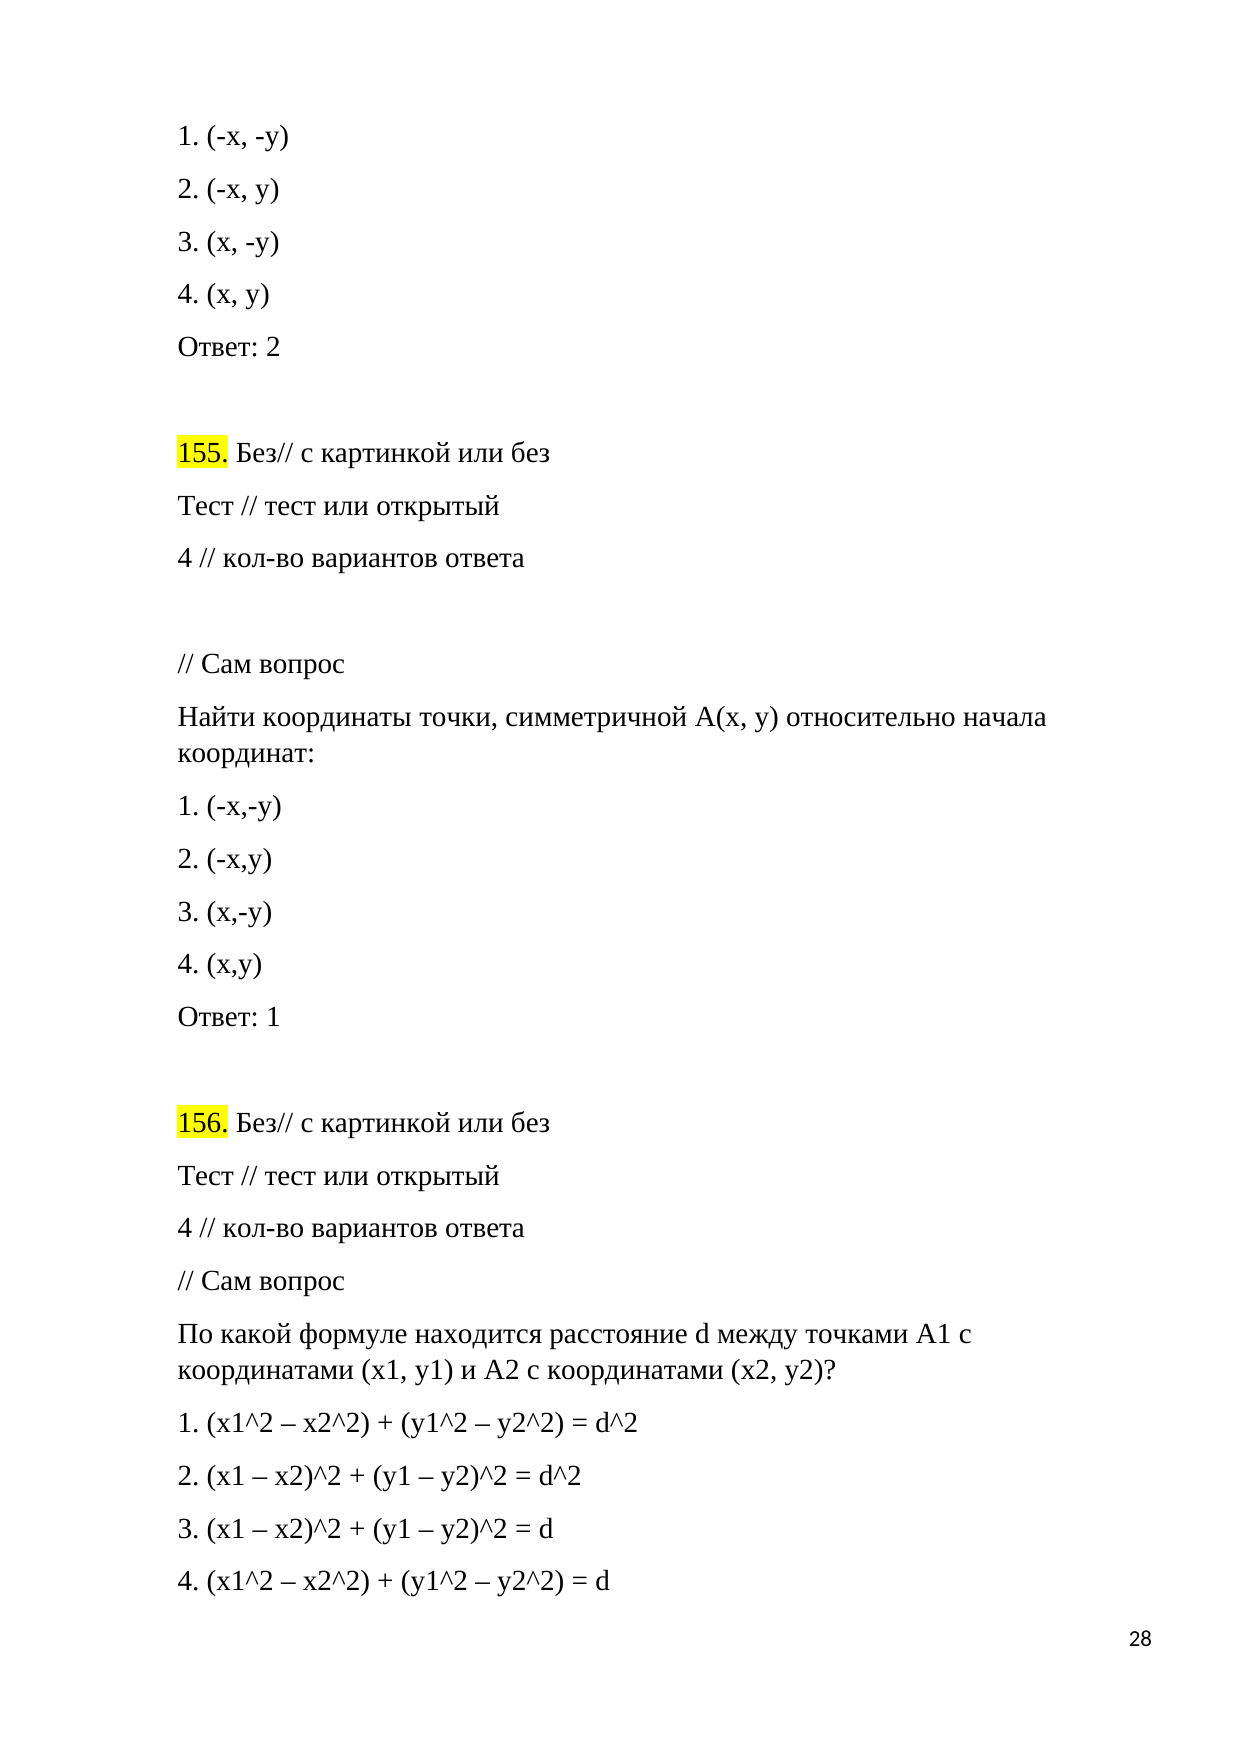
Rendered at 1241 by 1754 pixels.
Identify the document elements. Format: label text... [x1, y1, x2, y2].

text 4. (x,y) [177, 946, 1152, 980]
text 4. (x, y) [177, 277, 1152, 310]
text 2. (-x, y) [177, 171, 1152, 204]
text 1. (-x, -y) [177, 118, 1152, 152]
text 3. (x, -y) [177, 224, 1152, 257]
text 4 // кол-во вариантов ответа [177, 541, 1152, 574]
text 1. (-x,-y) [177, 788, 1152, 822]
text Ответ: 2 [177, 329, 1152, 363]
text 2. (x1 – x2)^2 + (y1 – y2)^2 = d^2 [177, 1458, 1152, 1491]
text Тест // тест или открытый [177, 488, 1152, 521]
text // Сам вопрос [177, 1263, 1152, 1297]
text // Сам вопрос [177, 646, 1152, 680]
text 156. Без// с картинкой или без [228, 1105, 1152, 1138]
text 3. (x1 – x2)^2 + (y1 – y2)^2 = d [177, 1511, 1152, 1544]
text 1. (x1^2 – x2^2) + (y1^2 – y2^2) = d^2 [177, 1405, 1152, 1439]
text По какой формуле находится расстояние d между точками A1 с координатами (x1, y1) и A2 с координатами (x2, y2)? [177, 1316, 1152, 1386]
text Ответ: 1 [177, 999, 1152, 1033]
text Найти координаты точки, симметричной A(x, y) относительно начала координат: [177, 699, 1152, 769]
text 155. Без// с картинкой или без [228, 435, 1152, 468]
text 4 // кол-во вариантов ответа [177, 1211, 1152, 1244]
text 2. (-x,y) [177, 841, 1152, 874]
text 3. (x,-y) [177, 894, 1152, 927]
text Тест // тест или открытый [177, 1158, 1152, 1191]
text 4. (x1^2 – x2^2) + (y1^2 – y2^2) = d [177, 1563, 1152, 1597]
